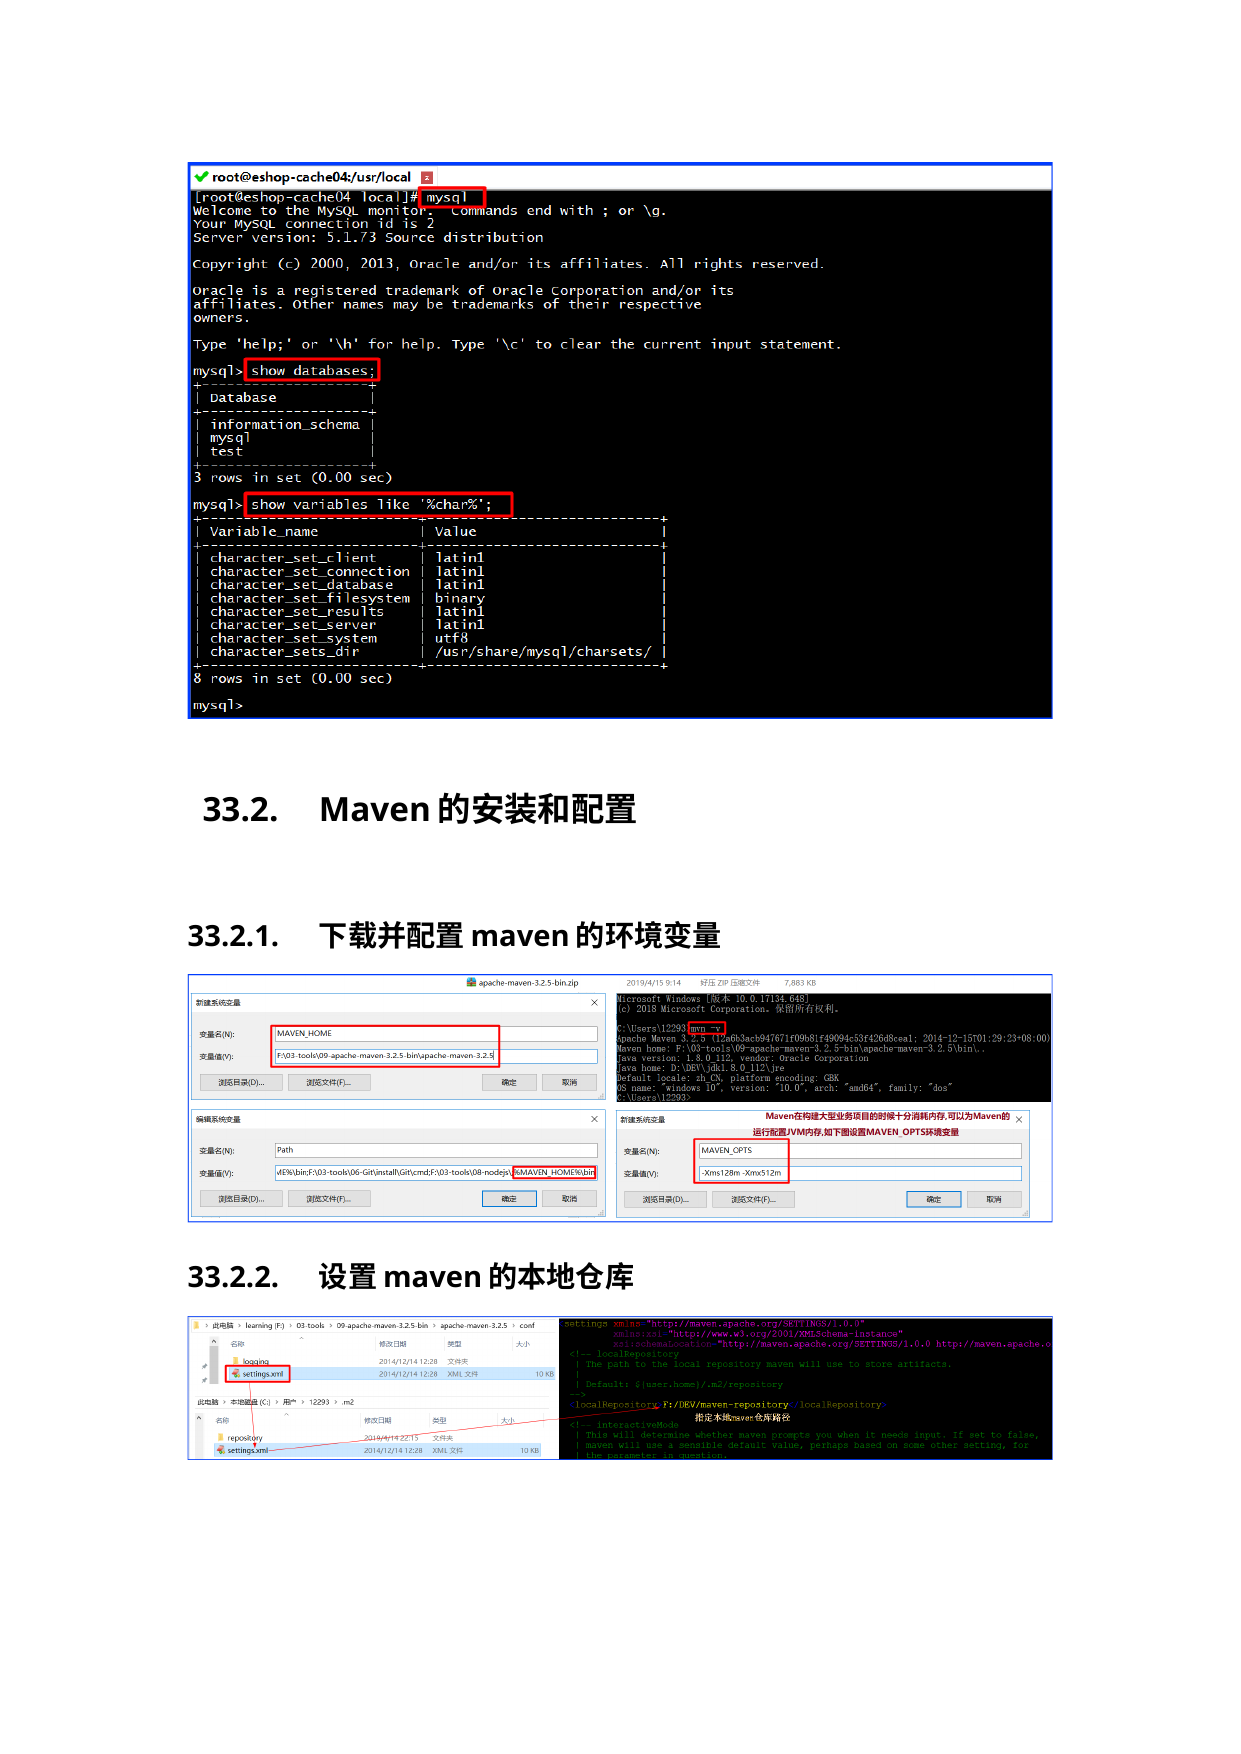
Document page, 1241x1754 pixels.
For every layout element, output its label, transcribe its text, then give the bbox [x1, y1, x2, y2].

subtitle 下载并配置maven的环境变量 [187, 901, 1053, 966]
picture [187, 162, 1053, 719]
subtitle Maven的安装和配置 [202, 774, 1053, 839]
picture [187, 974, 1053, 1223]
picture [187, 1316, 1053, 1460]
subtitle 设置maven的本地仓库 [187, 1243, 1053, 1308]
